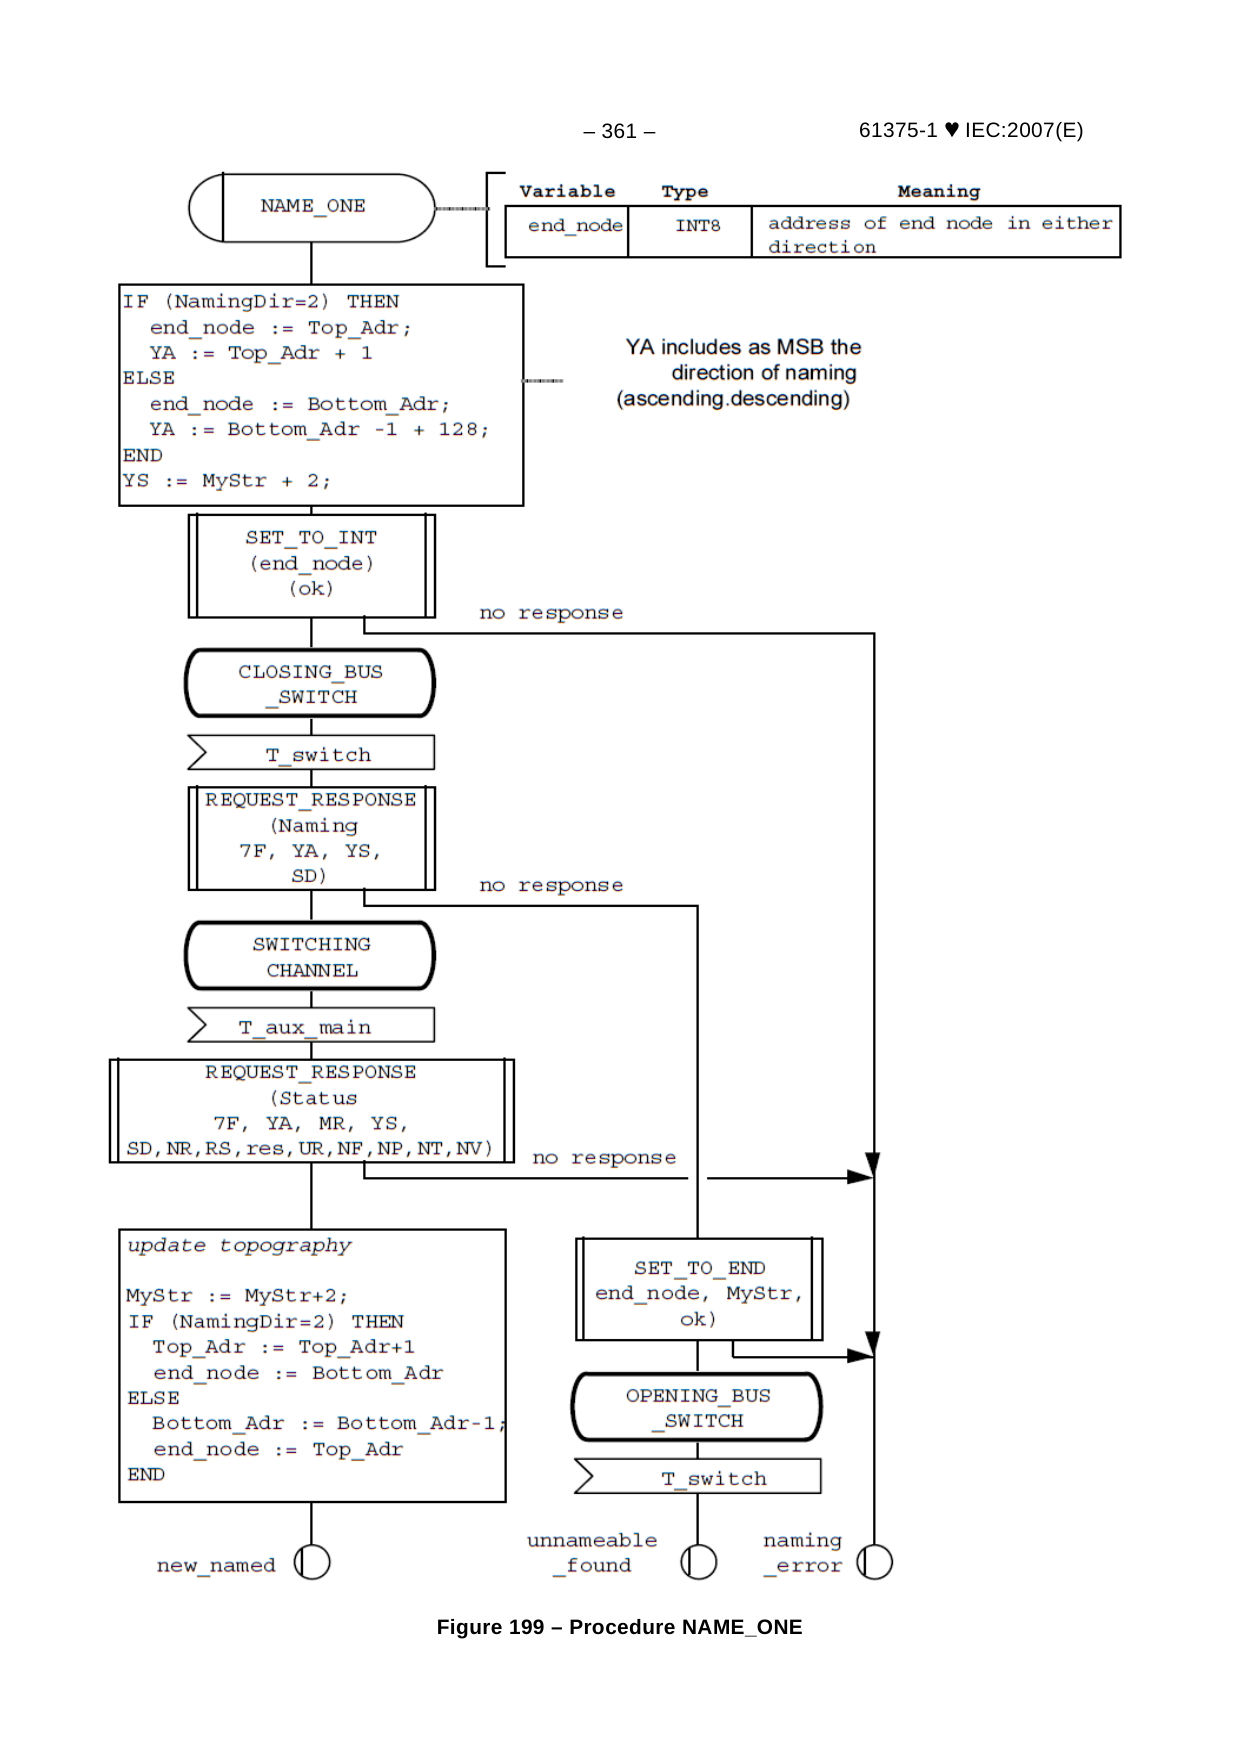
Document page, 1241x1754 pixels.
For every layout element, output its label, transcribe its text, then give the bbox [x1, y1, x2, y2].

picture [103, 165, 1137, 1591]
text Figure 199 – Procedure NAME_ONE [103, 1614, 1137, 1638]
